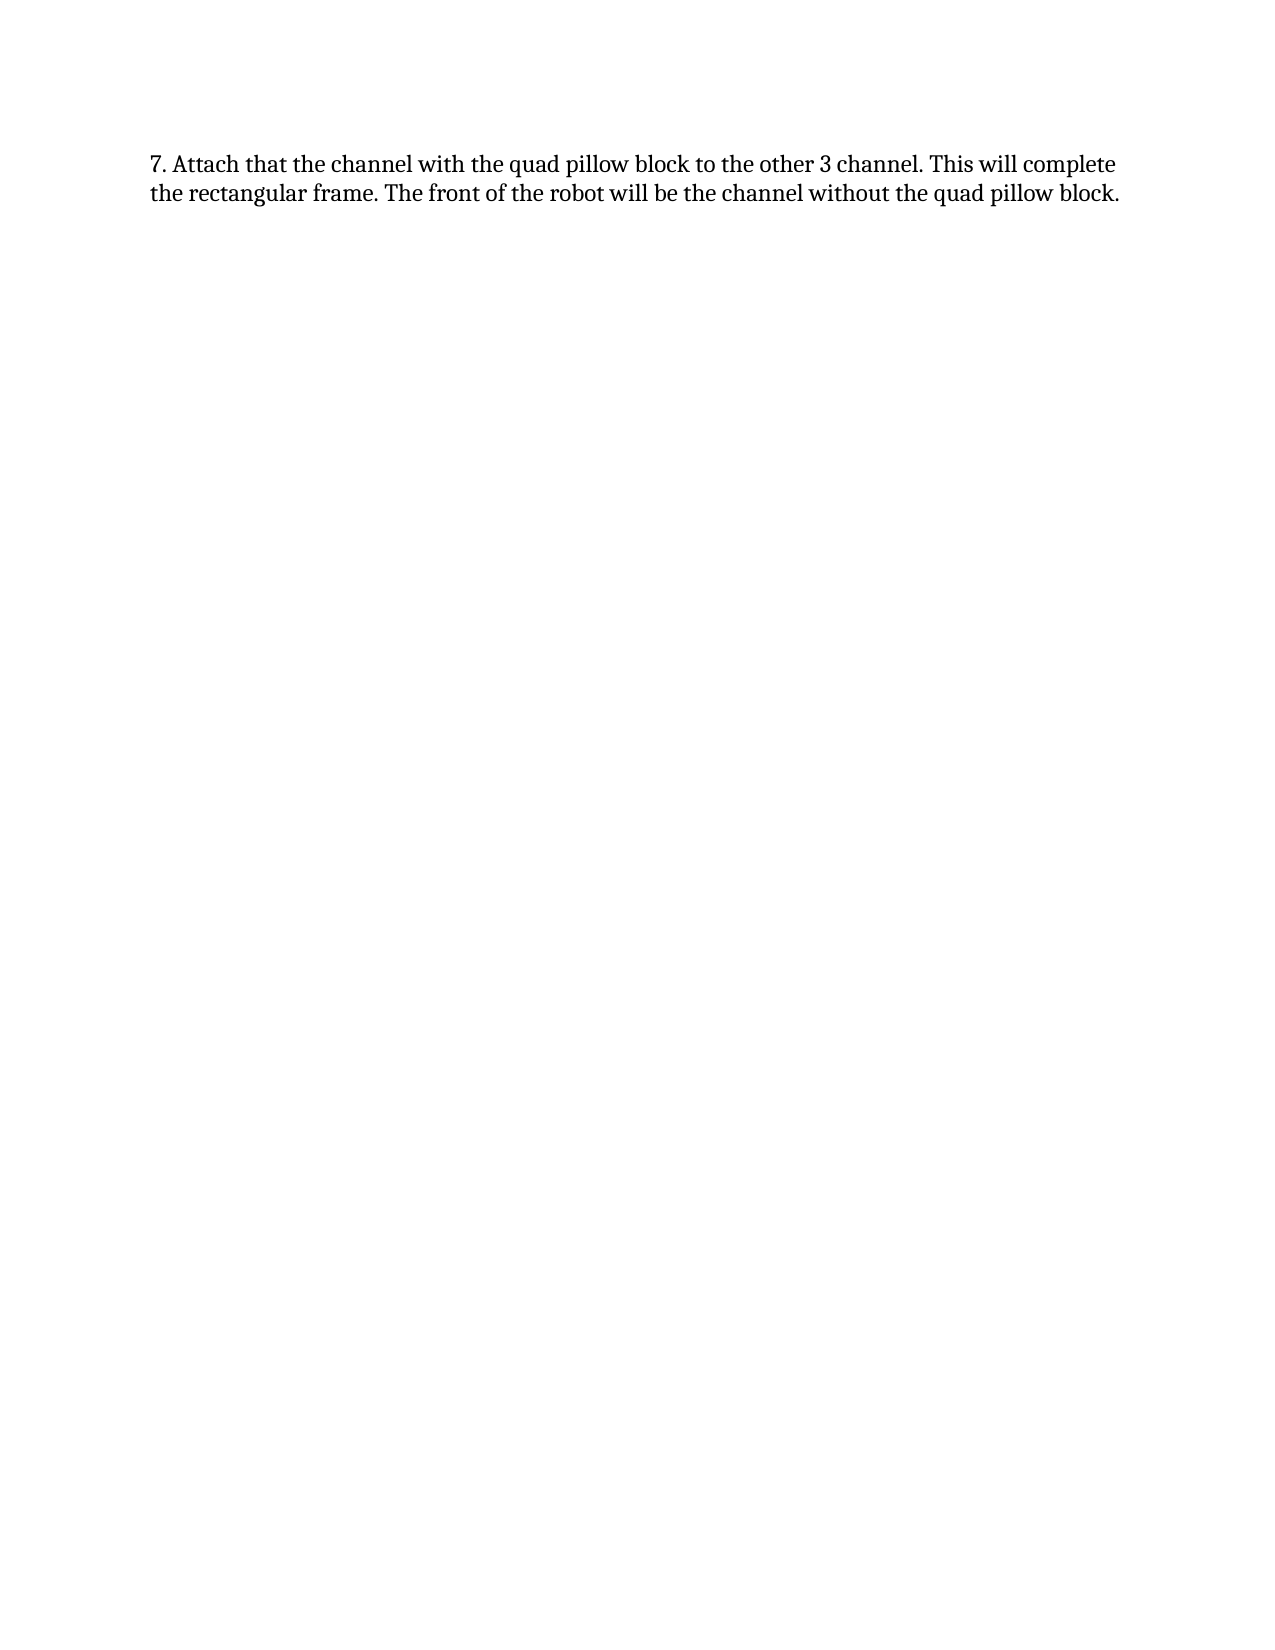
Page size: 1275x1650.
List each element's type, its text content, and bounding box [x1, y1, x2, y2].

text 7. Attach that the channel with the quad pillow block to the other 3 channel. This will complete the rectangular frame. The front of the robot will be the channel without the quad pillow block. [150, 150, 1125, 207]
